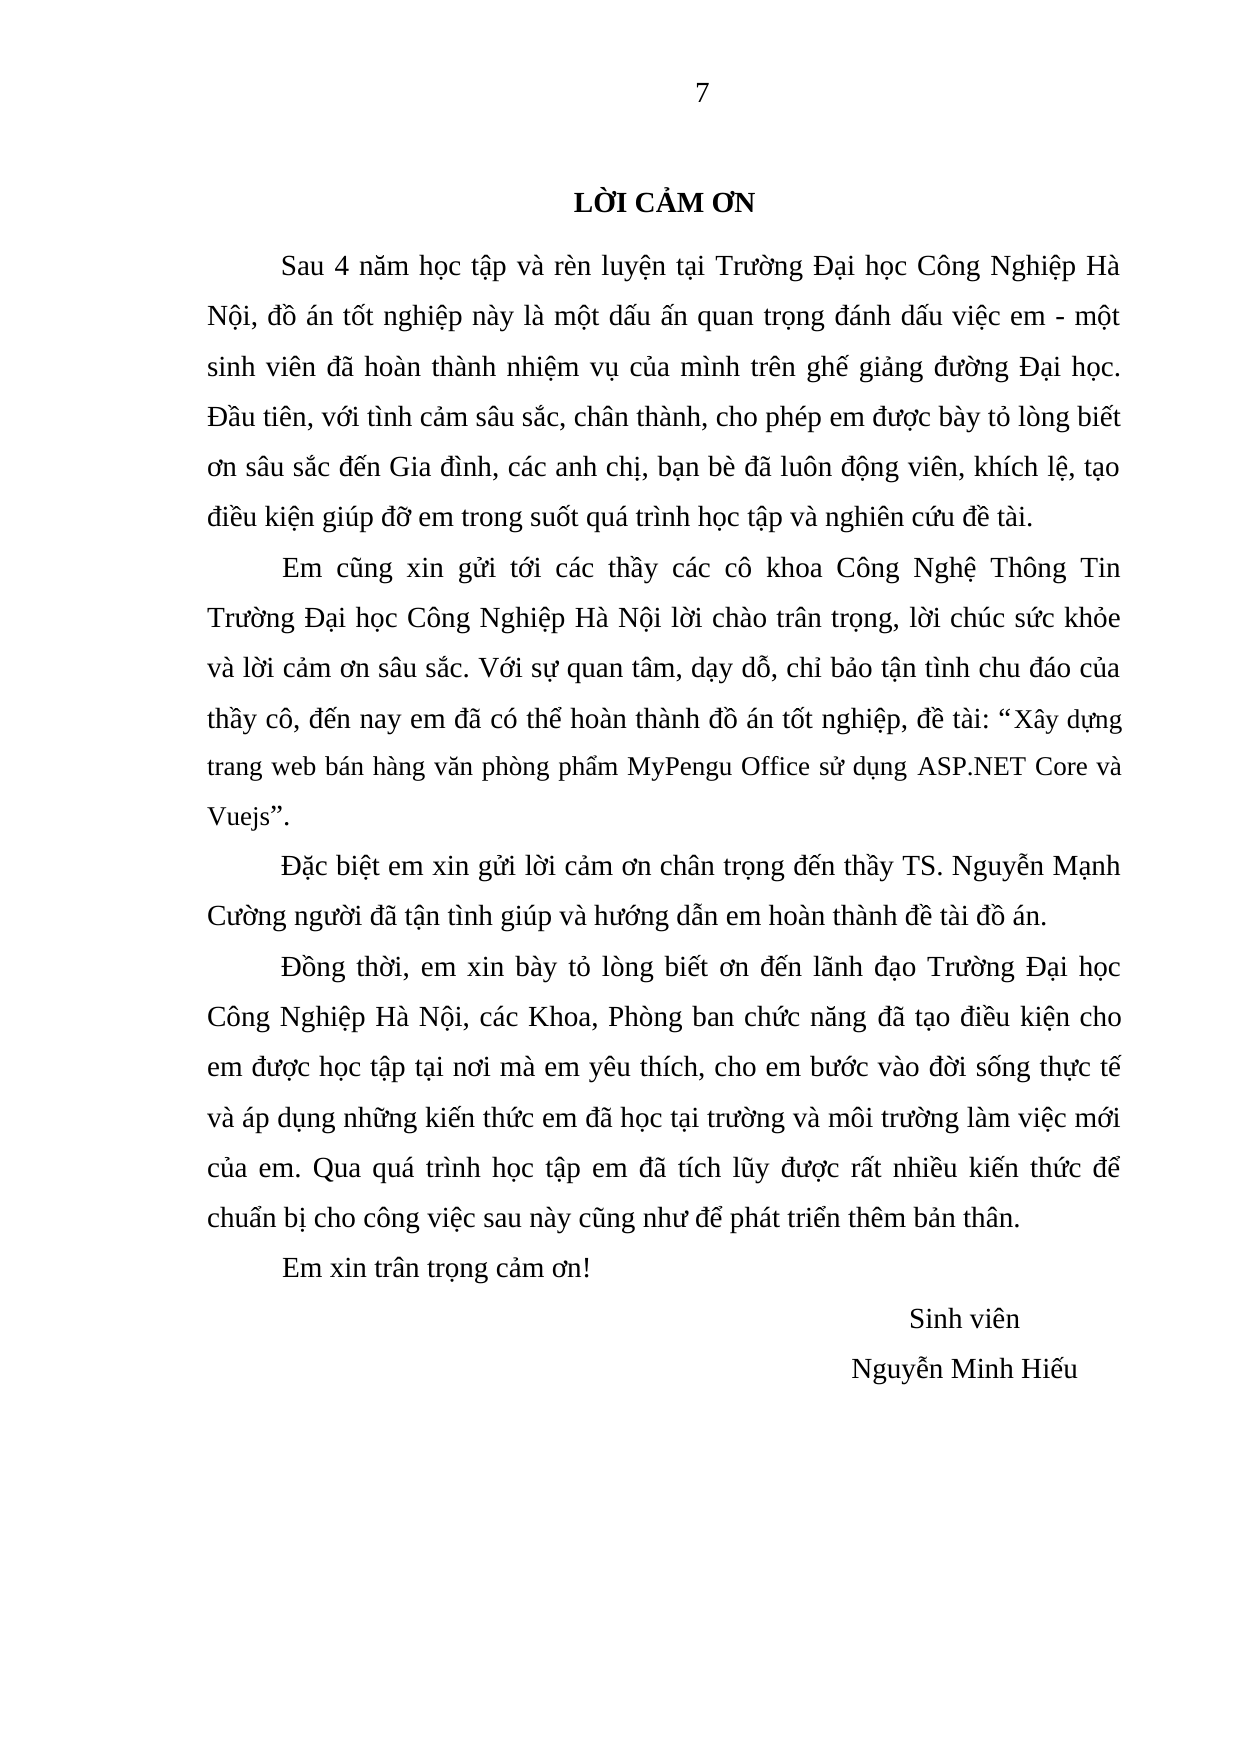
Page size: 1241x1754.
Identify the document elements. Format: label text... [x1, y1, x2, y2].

text Đặc biệt em xin gửi lời cảm ơn chân trọng đến thầy TS. Nguyễn Mạnh Cường người đã tận tình giúp và hướng dẫn em hoàn thành đề tài đồ án. [207, 848, 1122, 932]
text Em cũng xin gửi tới các thầy các cô khoa Công Nghệ Thông Tin Trường Đại học Công Nghiệp Hà Nội lời chào trân trọng, lời chúc sức khỏe và lời cảm ơn sâu sắc. Với sự quan tâm, dạy dỗ, chỉ bảo tận tình chu đáo của thầy cô, đến nay em đã có thể hoàn thành đồ án tốt nghiệp, đề tài: “Xây dựng trang web bán hàng văn phòng phẩm MyPengu Office sử dụng ASP.NET Core và Vuejs”. [207, 550, 1122, 831]
text Sinh viên [732, 1301, 1122, 1334]
subtitle LỜI CẢM ƠN [207, 185, 1122, 219]
text Đồng thời, em xin bày tỏ lòng biết ơn đến lãnh đạo Trường Đại học Công Nghiệp Hà Nội, các Khoa, Phòng ban chức năng đã tạo điều kiện cho em được học tập tại nơi mà em yêu thích, cho em bước vào đời sống thực tế và áp dụng những kiến thức em đã học tại trường và môi trường làm việc mới của em. Qua quá trình học tập em đã tích lũy được rất nhiều kiến thức để chuẩn bị cho công việc sau này cũng như để phát triển thêm bản thân. [207, 949, 1122, 1234]
text Sau 4 năm học tập và rèn luyện tại Trường Đại học Công Nghiệp Hà Nội, đồ án tốt nghiệp này là một dấu ấn quan trọng đánh dấu việc em - một sinh viên đã hoàn thành nhiệm vụ của mình trên ghế giảng đường Đại học. Đầu tiên, với tình cảm sâu sắc, chân thành, cho phép em được bày tỏ lòng biết ơn sâu sắc đến Gia đình, các anh chị, bạn bè đã luôn động viên, khích lệ, tạo điều kiện giúp đỡ em trong suốt quá trình học tập và nghiên cứu đề tài. [207, 248, 1122, 533]
text Nguyễn Minh Hiếu [732, 1351, 1122, 1385]
text Em xin trân trọng cảm ơn! [207, 1251, 1122, 1284]
